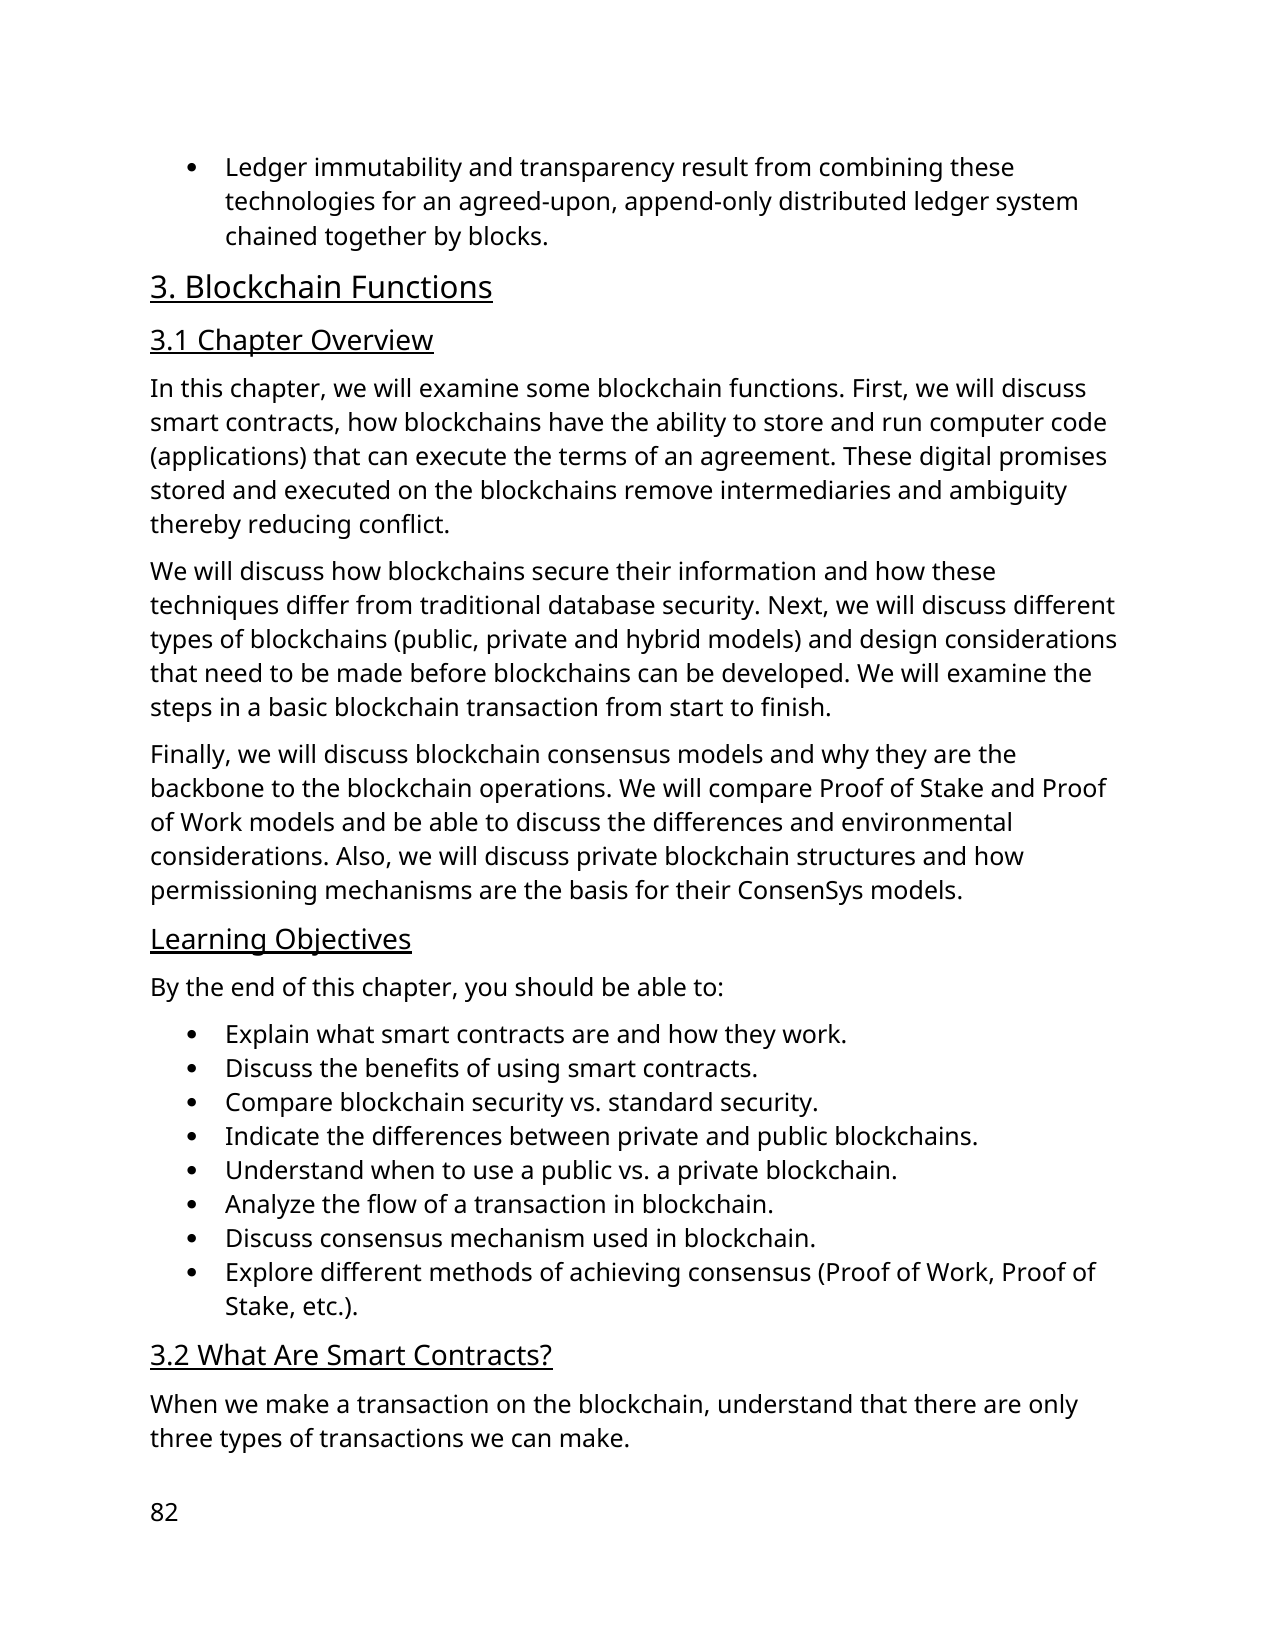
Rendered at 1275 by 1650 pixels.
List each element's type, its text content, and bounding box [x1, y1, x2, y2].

list Understand when to use a public vs. a private blockchain. [187, 1153, 1125, 1187]
list Discuss the benefits of using smart contracts. [187, 1051, 1125, 1084]
text Finally, we will discuss blockchain consensus models and why they are the backbone to the blockchain operations. We will compare Proof of Stake and Proof of Work models and be able to discuss the differences and environmental considerations. Also, we will discuss private blockchain structures and how permissioning mechanisms are the basis for their ConsenSys models. [150, 736, 1125, 907]
list Ledger immutability and transparency result from combining these technologies for an agreed-upon, append-only distributed ledger system chained together by blocks. [187, 150, 1125, 252]
text By the end of this chapter, you should be able to: [150, 970, 1125, 1004]
list Explain what smart contracts are and how they work. [187, 1016, 1125, 1051]
subtitle Learning Objectives [150, 919, 1125, 957]
text When we make a transaction on the blockchain, understand that there are only three types of transactions we can make. [150, 1386, 1125, 1454]
list Compare blockchain security vs. standard security. [187, 1084, 1125, 1119]
list Indicate the differences between private and public blockchains. [187, 1119, 1125, 1153]
subtitle 3. Blockchain Functions [150, 265, 1125, 307]
text We will discuss how blockchains secure their information and how these techniques differ from traditional database security. Next, we will discuss different types of blockchains (public, private and hybrid models) and design considerations that need to be made before blockchains can be developed. We will examine the steps in a basic blockchain transaction from start to finish. [150, 553, 1125, 724]
subtitle 3.1 Chapter Overview [150, 320, 1125, 358]
subtitle 3.2 What Are Smart Contracts? [150, 1336, 1125, 1374]
list Discuss consensus mechanism used in blockchain. [187, 1221, 1125, 1255]
list Explore different methods of achieving consensus (Proof of Work, Proof of Stake, etc.). [187, 1255, 1125, 1323]
list Analyze the flow of a transaction in blockchain. [187, 1187, 1125, 1221]
text In this chapter, we will examine some blockchain functions. First, we will discuss smart contracts, how blockchains have the ability to store and run computer code (applications) that can execute the terms of an agreement. These digital promises stored and executed on the blockchains remove intermediaries and ambiguity thereby reducing conflict. [150, 371, 1125, 541]
